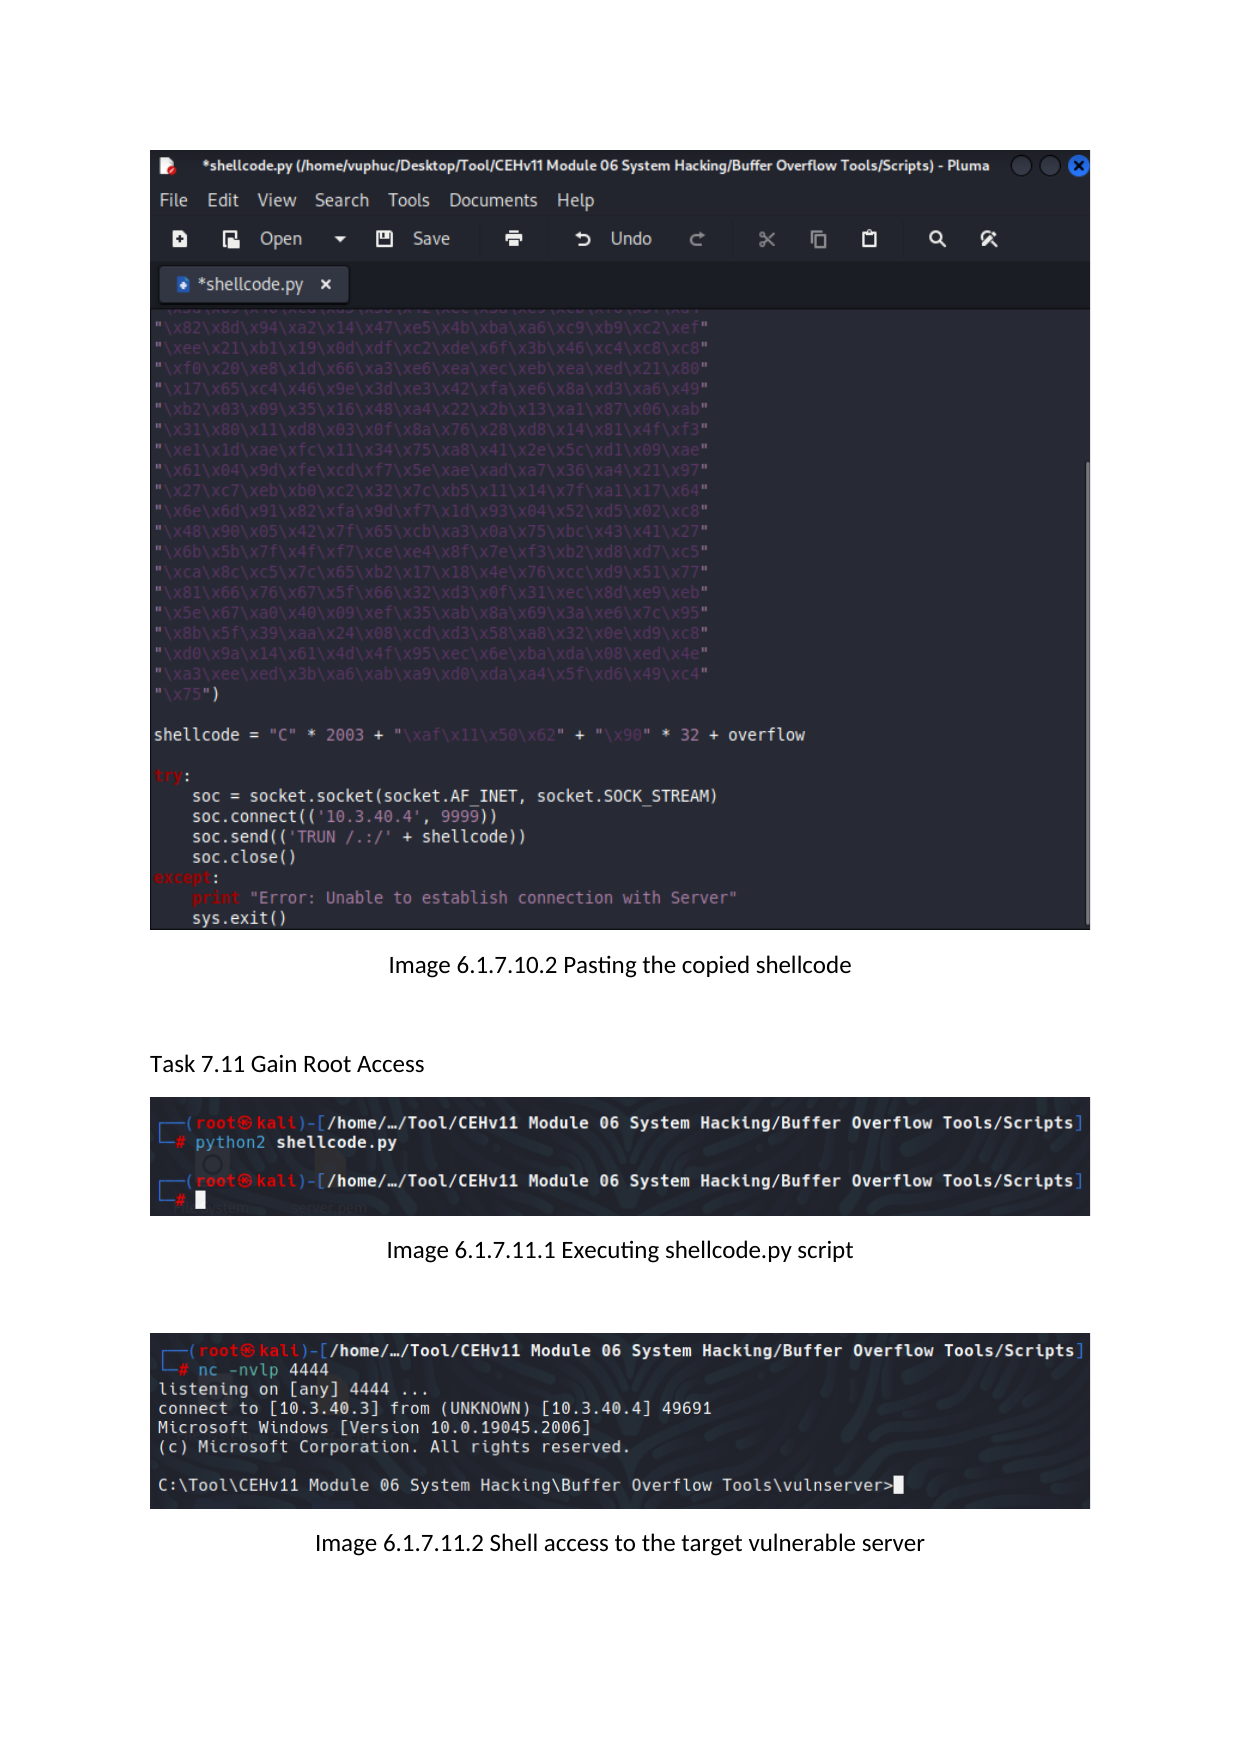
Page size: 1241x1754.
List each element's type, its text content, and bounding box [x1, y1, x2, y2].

text Task 7.11 Gain Root Access [150, 1048, 1090, 1078]
picture [150, 150, 1091, 930]
text Image 6.1.7.11.2 Shell access to the target vulnerable server [150, 1528, 1090, 1558]
picture [150, 1333, 1091, 1509]
text Image 6.1.7.11.1 Executing shellcode.py script [150, 1234, 1090, 1265]
text Image 6.1.7.10.2 Pasting the copied shellcode [150, 949, 1090, 979]
picture [150, 1097, 1091, 1216]
